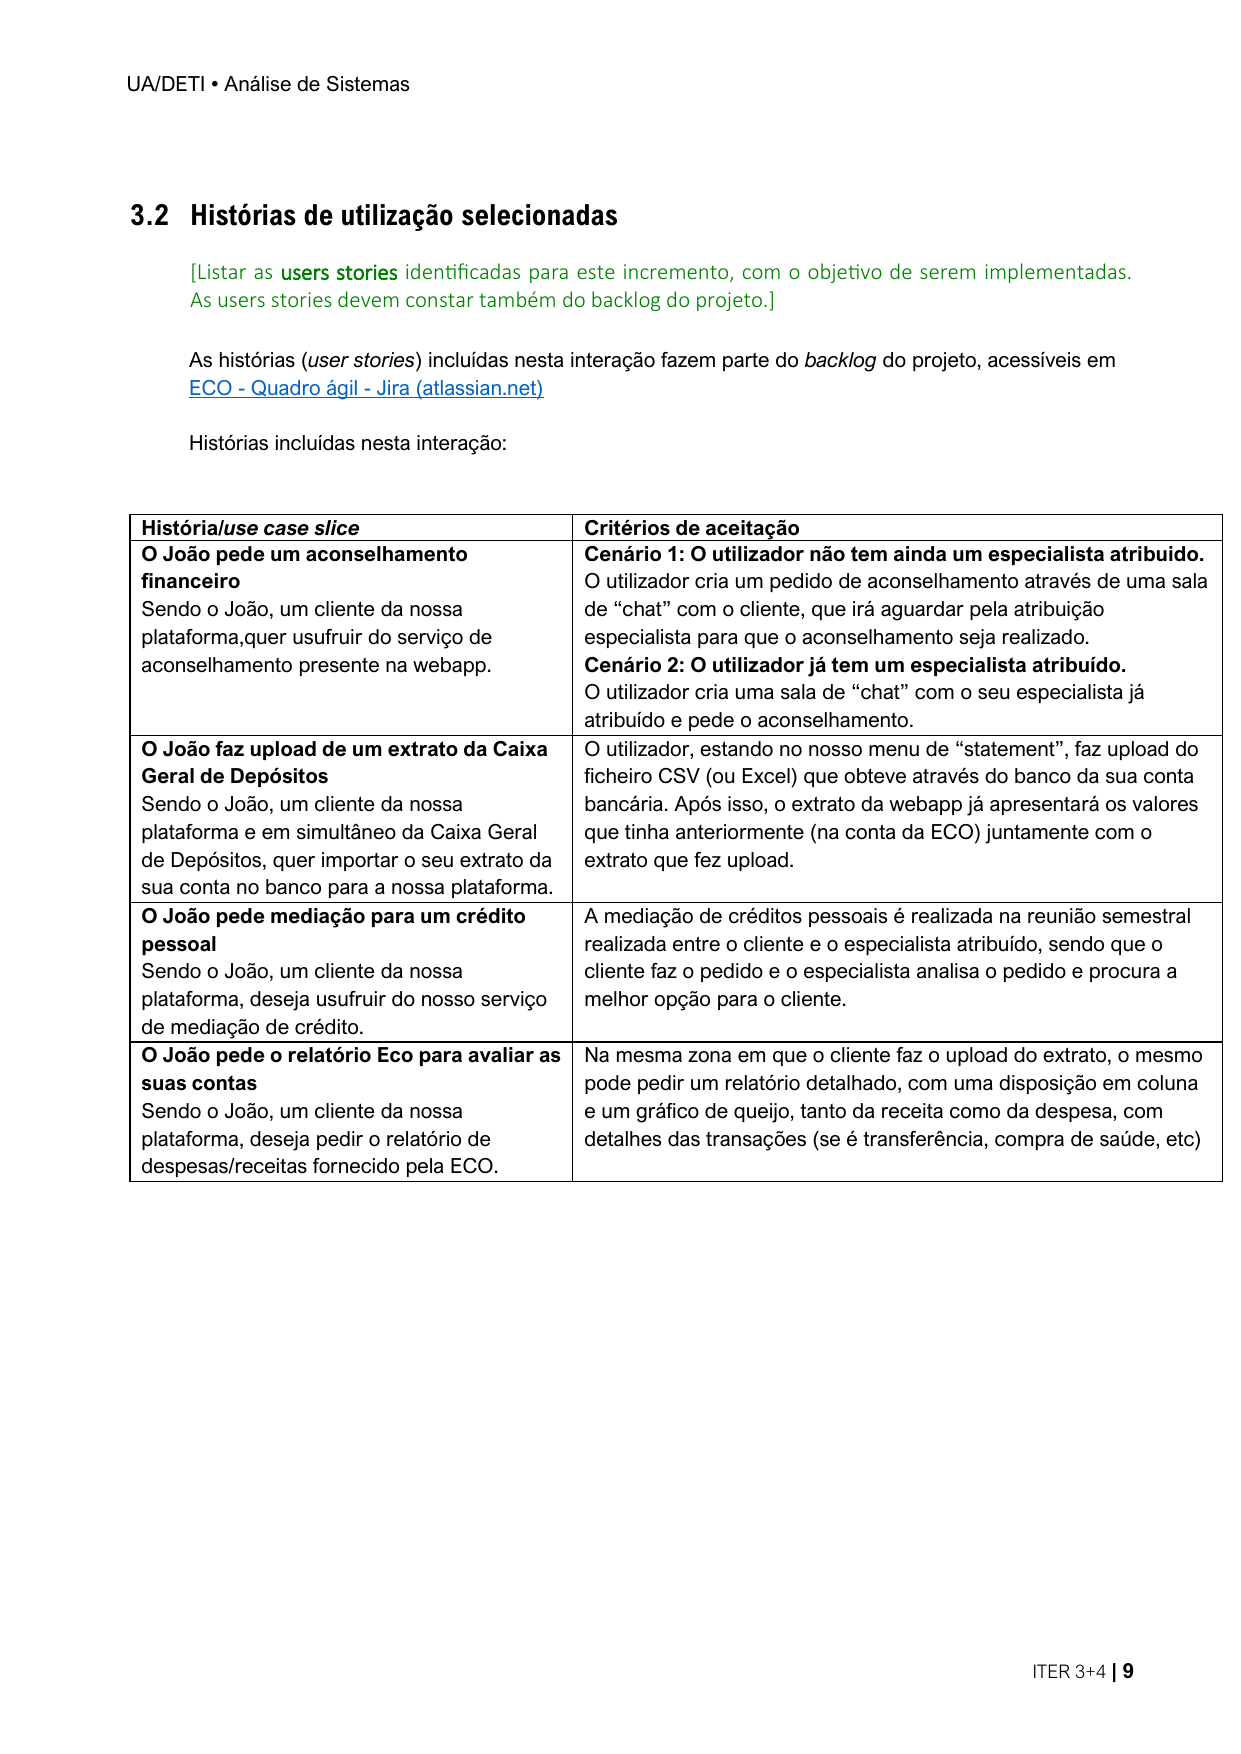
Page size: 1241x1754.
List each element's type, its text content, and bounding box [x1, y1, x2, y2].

text As histórias (user stories) incluídas nesta interação fazem parte do backlog do projeto, acessíveis em ECO - Quadro ágil - Jira (atlassian.net) [189, 347, 1134, 400]
table_cell Na mesma zona em que o cliente faz o upload do extrato, o mesmo pode pedir um relatório detalhado, com uma disposição em coluna e um gráfico de queijo, tanto da receita como da despesa, com detalhes das transações (se é transferência, compra de saúde, etc) [573, 1043, 1222, 1181]
table_cell O João pede um aconselhamento financeiro Sendo o João, um cliente da nossa plataforma,quer usufruir do serviço de aconselhamento presente na webapp. [131, 541, 572, 735]
text Histórias incluídas nesta interação: [189, 430, 1134, 456]
table_cell Cenário 1: O utilizador não tem ainda um especialista atribuido. O utilizador cria um pedido de aconselhamento através de uma sala de “chat” com o cliente, que irá aguardar pela atribuição especialista para que o aconselhamento seja realizado. Cenário 2: O utilizador já tem um especialista atribuído. O utilizador cria uma sala de “chat” com o seu especialista já atribuído e pede o aconselhamento. [573, 541, 1222, 735]
table_cell O utilizador, estando no nosso menu de “statement”, faz upload do ficheiro CSV (ou Excel) que obteve através do banco da sua conta bancária. Após isso, o extrato da webapp já apresentará os valores que tinha anteriormente (na conta da ECO) juntamente com o extrato que fez upload. [573, 736, 1222, 902]
subtitle Histórias de utilização selecionadas [130, 199, 1075, 232]
text [Listar as users stories identificadas para este incremento, com o objetivo de serem implementadas. As users stories devem constar também do backlog do projeto.] [190, 257, 1134, 313]
table_cell A mediação de créditos pessoais é realizada na reunião semestral realizada entre o cliente e o especialista atribuído, sendo que o cliente faz o pedido e o especialista analisa o pedido e procura a melhor opção para o cliente. [573, 903, 1222, 1041]
table_header História/use case slice [131, 515, 572, 540]
table_cell O João faz upload de um extrato da Caixa Geral de Depósitos Sendo o João, um cliente da nossa plataforma e em simultâneo da Caixa Geral de Depósitos, quer importar o seu extrato da sua conta no banco para a nossa plataforma. [131, 736, 572, 902]
table_cell O João pede o relatório Eco para avaliar as suas contas Sendo o João, um cliente da nossa plataforma, deseja pedir o relatório de despesas/receitas fornecido pela ECO. [131, 1043, 572, 1181]
table_cell O João pede mediação para um crédito pessoal Sendo o João, um cliente da nossa plataforma, deseja usufruir do nosso serviço de mediação de crédito. [131, 903, 572, 1041]
table_header Critérios de aceitação [573, 515, 1222, 540]
